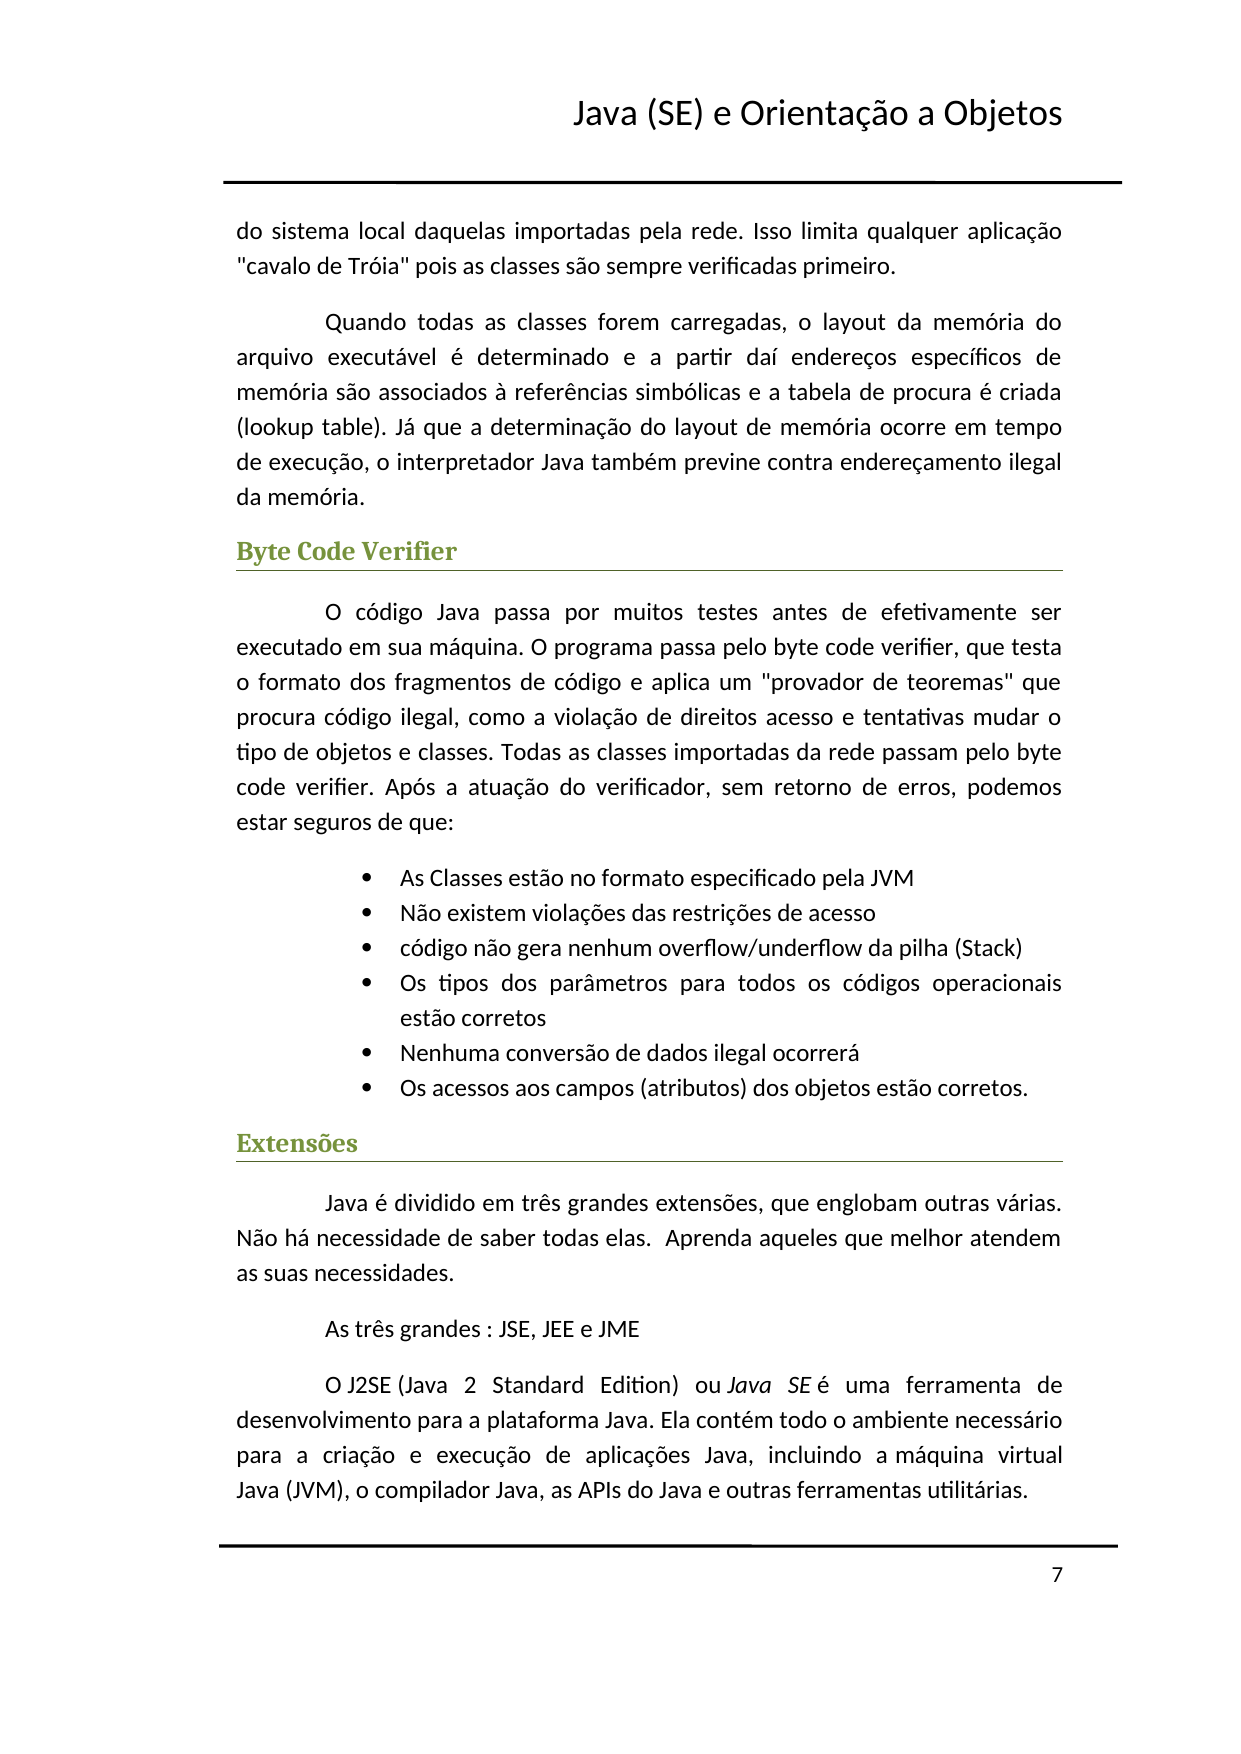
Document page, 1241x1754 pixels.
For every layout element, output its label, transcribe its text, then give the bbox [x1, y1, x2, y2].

text As três grandes : JSE, JEE e JME [236, 1313, 1063, 1344]
text Quando todas as classes forem carregadas, o layout da memória do arquivo executável é determinado e a partir daí endereços específicos de memória são associados à referências simbólicas e a tabela de procura é criada (lookup table). Já que a determinação do layout de memória ocorre em tempo de execução, o interpretador Java também previne contra endereçamento ilegal da memória. [236, 306, 1063, 511]
text O código Java passa por muitos testes antes de efetivamente ser executado em sua máquina. O programa passa pelo byte code verifier, que testa o formato dos fragmentos de código e aplica um "provador de teoremas" que procura código ilegal, como a violação de direitos acesso e tentativas mudar o tipo de objetos e classes. Todas as classes importadas da rede passam pelo byte code verifier. Após a atuação do verificador, sem retorno de erros, podemos estar seguros de que: [236, 596, 1063, 837]
subtitle Extensões [236, 1128, 1063, 1161]
list código não gera nenhum overflow/underflow da pilha (Stack) [362, 932, 1063, 962]
text O J2SE (Java 2 Standard Edition) ou Java SE é uma ferramenta de desenvolvimento para a plataforma Java. Ela contém todo o ambiente necessário para a criação e execução de aplicações Java, incluindo a máquina virtual Java (JVM), o compilador Java, as APIs do Java e outras ferramentas utilitárias. [236, 1369, 1063, 1505]
subtitle Byte Code Verifier [236, 536, 1063, 570]
list Não existem violações das restrições de acesso [362, 897, 1063, 927]
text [236, 215, 1063, 280]
text Java é dividido em três grandes extensões, que englobam outras várias. Não há necessidade de saber todas elas. Aprenda aqueles que melhor atendem as suas necessidades. [236, 1187, 1063, 1288]
list Os tipos dos parâmetros para todos os códigos operacionais estão corretos [362, 967, 1063, 1032]
list Os acessos aos campos (atributos) dos objetos estão corretos. [362, 1072, 1063, 1102]
list As Classes estão no formato especificado pela JVM [362, 862, 1063, 892]
list Nenhuma conversão de dados ilegal ocorrerá [362, 1037, 1063, 1067]
